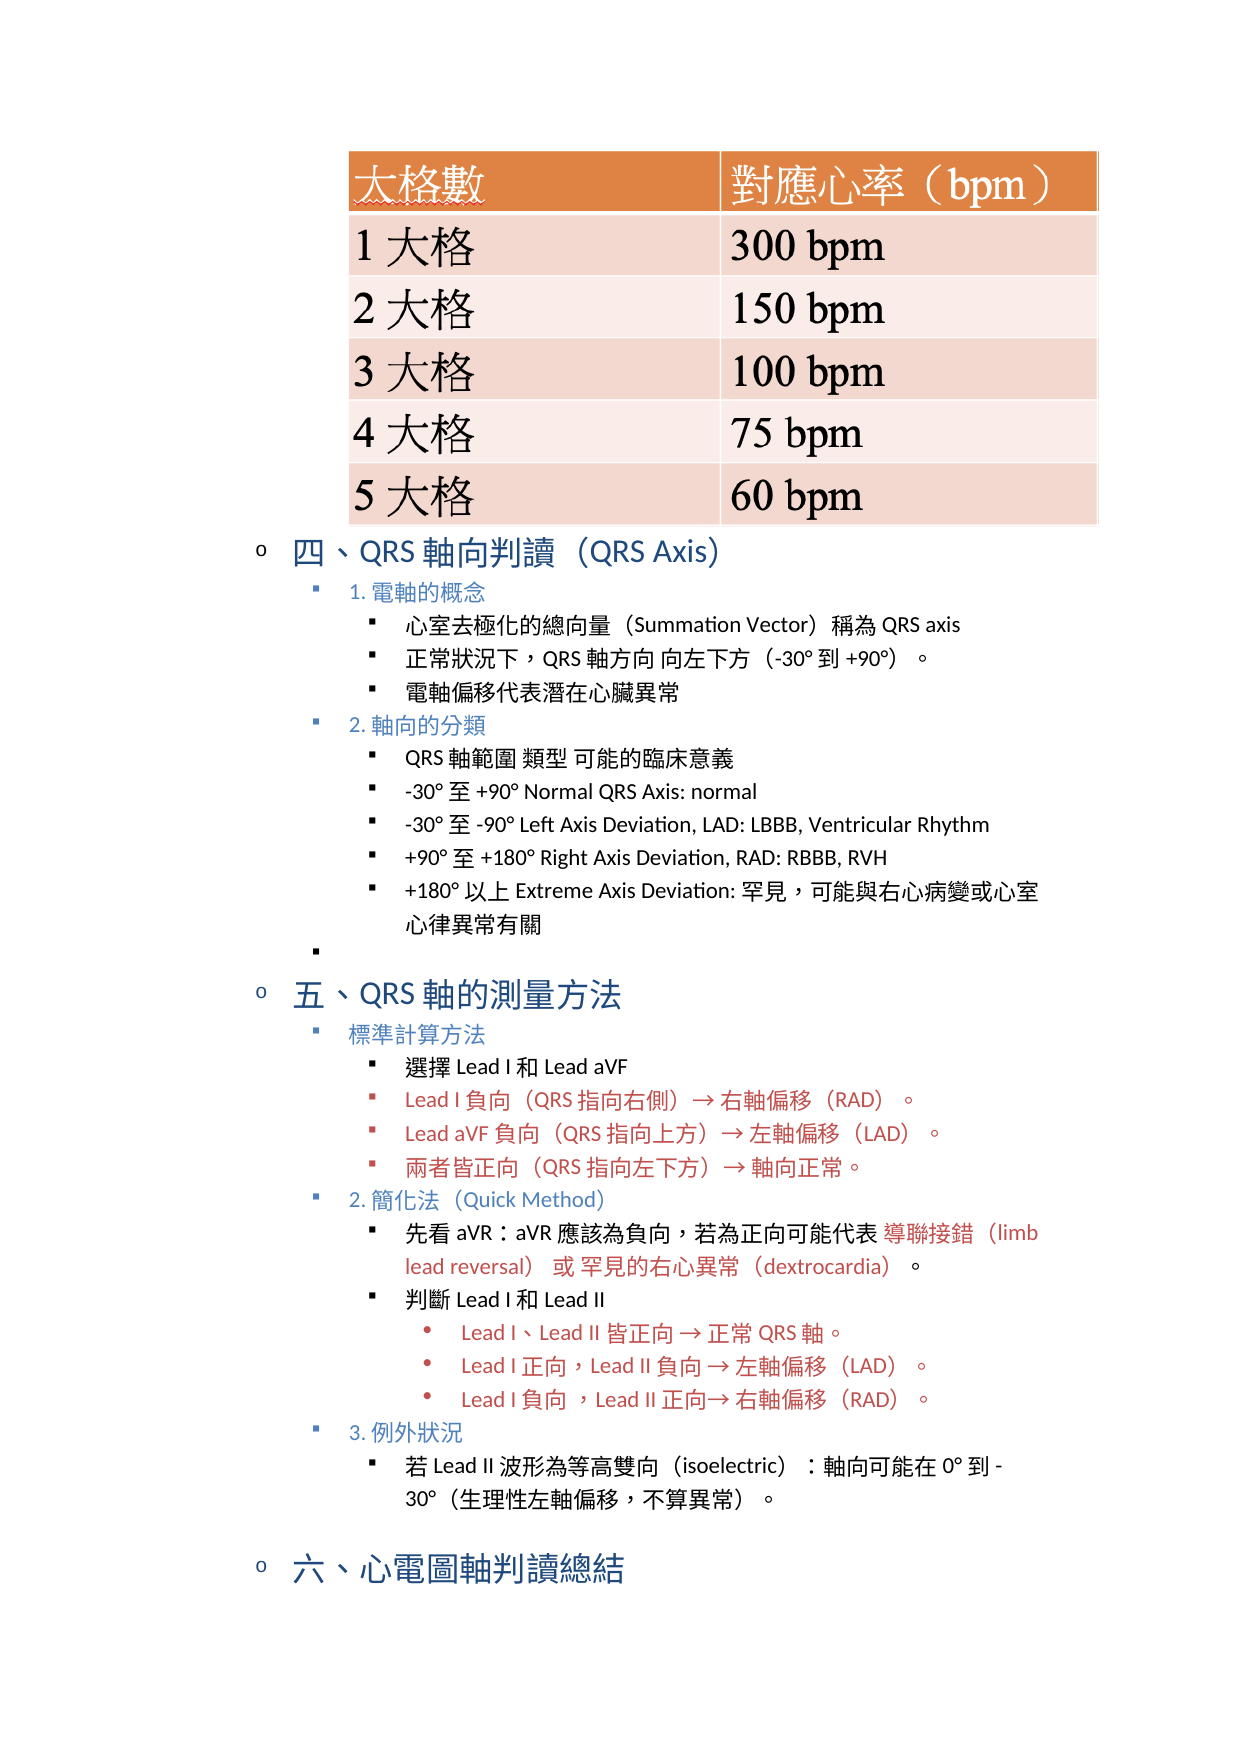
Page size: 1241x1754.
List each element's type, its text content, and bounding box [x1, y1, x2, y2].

list Lead I、Lead II 皆正向 → 正常 QRS 軸。 [424, 1316, 1053, 1349]
list 選擇 Lead I 和 Lead aVF [367, 1050, 1053, 1083]
picture [348, 150, 1099, 527]
list 正常狀況下，QRS 軸方向 向左下方（-30° 到 +90°）。 [367, 641, 1053, 674]
list Lead I 正向，Lead II 負向 → 左軸偏移（LAD）。 [424, 1349, 1053, 1382]
list 1. 電軸的概念 [311, 575, 1053, 608]
list 2. 軸向的分類 [311, 708, 1053, 741]
list 兩者皆正向（QRS 指向左下方）→ 軸向正常。 [367, 1149, 1053, 1183]
list 若 Lead II 波形為等高雙向（isoelectric）：軸向可能在 0° 到 -30°（生理性左軸偏移，不算異常）。 [367, 1448, 1053, 1515]
list 判斷 Lead I 和 Lead II [367, 1282, 1053, 1316]
list Lead aVF 負向（QRS 指向上方）→ 左軸偏移（LAD）。 [367, 1116, 1053, 1149]
list Lead I 負向（QRS 指向右側）→ 右軸偏移（RAD）。 [367, 1083, 1053, 1116]
list 五、QRS 軸的測量方法 [255, 968, 1053, 1017]
list 四、QRS 軸向判讀（QRS Axis） [255, 527, 1053, 575]
list 心室去極化的總向量（Summation Vector）稱為QRS axis [367, 608, 1053, 641]
list -30° 至 -90° Left Axis Deviation, LAD: LBBB, Ventricular Rhythm [367, 807, 1053, 841]
list Lead I 負向 ，Lead II 正向→ 右軸偏移（RAD）。 [424, 1382, 1053, 1415]
list 電軸偏移代表潛在心臟異常 [367, 674, 1053, 708]
list 標準計算方法 [311, 1017, 1053, 1050]
list 2. 簡化法（Quick Method） [311, 1183, 1053, 1216]
list +90° 至 +180° Right Axis Deviation, RAD: RBBB, RVH [367, 841, 1053, 874]
list 六、心電圖軸判讀總結 [255, 1543, 1053, 1591]
list -30° 至 +90° Normal QRS Axis: normal [367, 774, 1053, 807]
list +180° 以上 Extreme Axis Deviation: 罕見，可能與右心病變或心室心律異常有關 [367, 874, 1053, 940]
list 3. 例外狀況 [311, 1415, 1053, 1448]
list QRS 軸範圍 類型 可能的臨床意義 [367, 741, 1053, 774]
list 先看 aVR：aVR 應該為負向，若為正向可能代表 導聯接錯（limb lead reversal） 或 罕見的右心異常（dextrocardia）。 [367, 1216, 1053, 1282]
